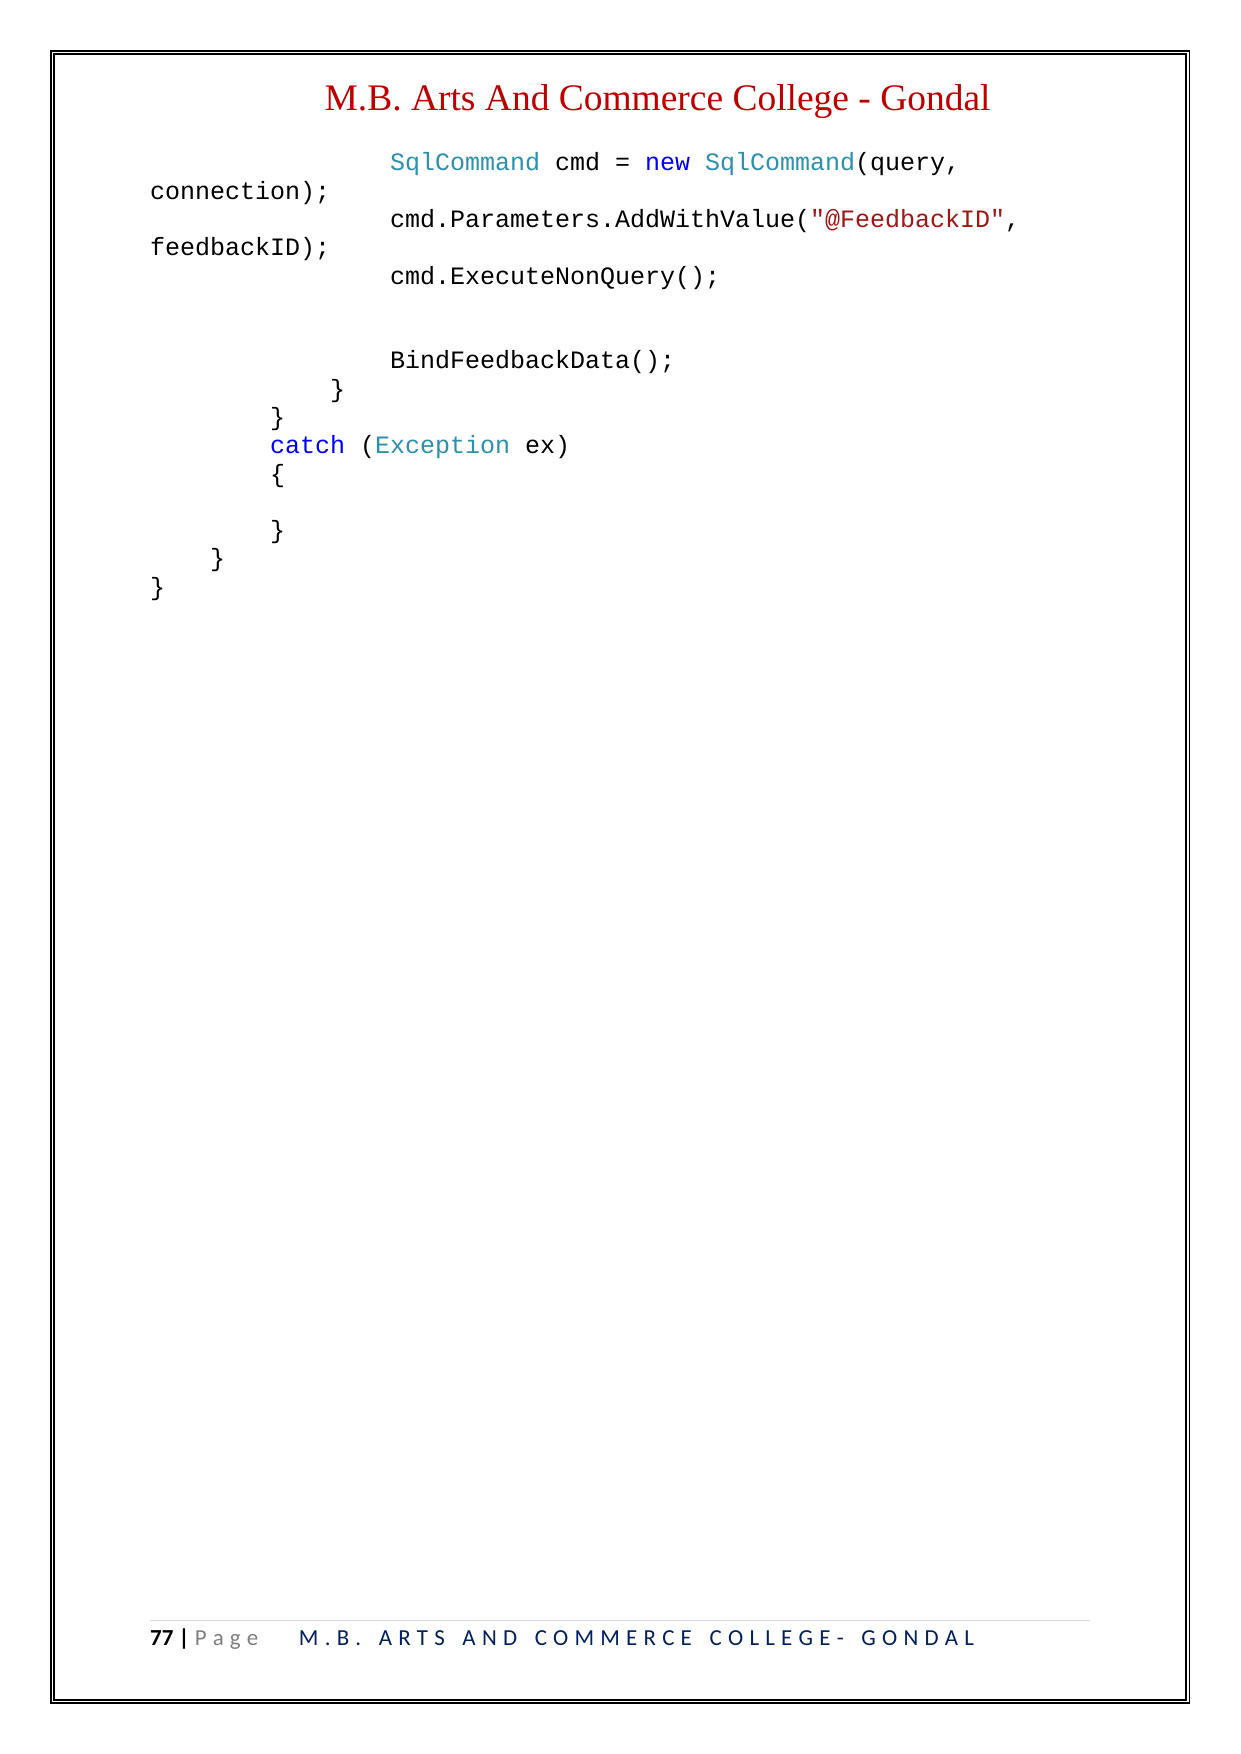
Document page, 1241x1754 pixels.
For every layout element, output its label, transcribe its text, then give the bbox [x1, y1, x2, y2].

text SqlCommand cmd = new SqlCommand(query, connection); [150, 150, 1090, 207]
text cmd.Parameters.AddWithValue("@FeedbackID", feedbackID); [150, 207, 1090, 263]
text cmd.ExecuteNonQuery(); [150, 263, 1090, 292]
text } [150, 574, 1090, 603]
text } [150, 376, 1090, 405]
text } [150, 518, 1090, 546]
text } [150, 405, 1090, 433]
text { [150, 461, 1090, 490]
text catch (Exception ex) [150, 433, 1090, 461]
text BindFeedbackData(); [150, 348, 1090, 376]
text } [150, 546, 1090, 574]
